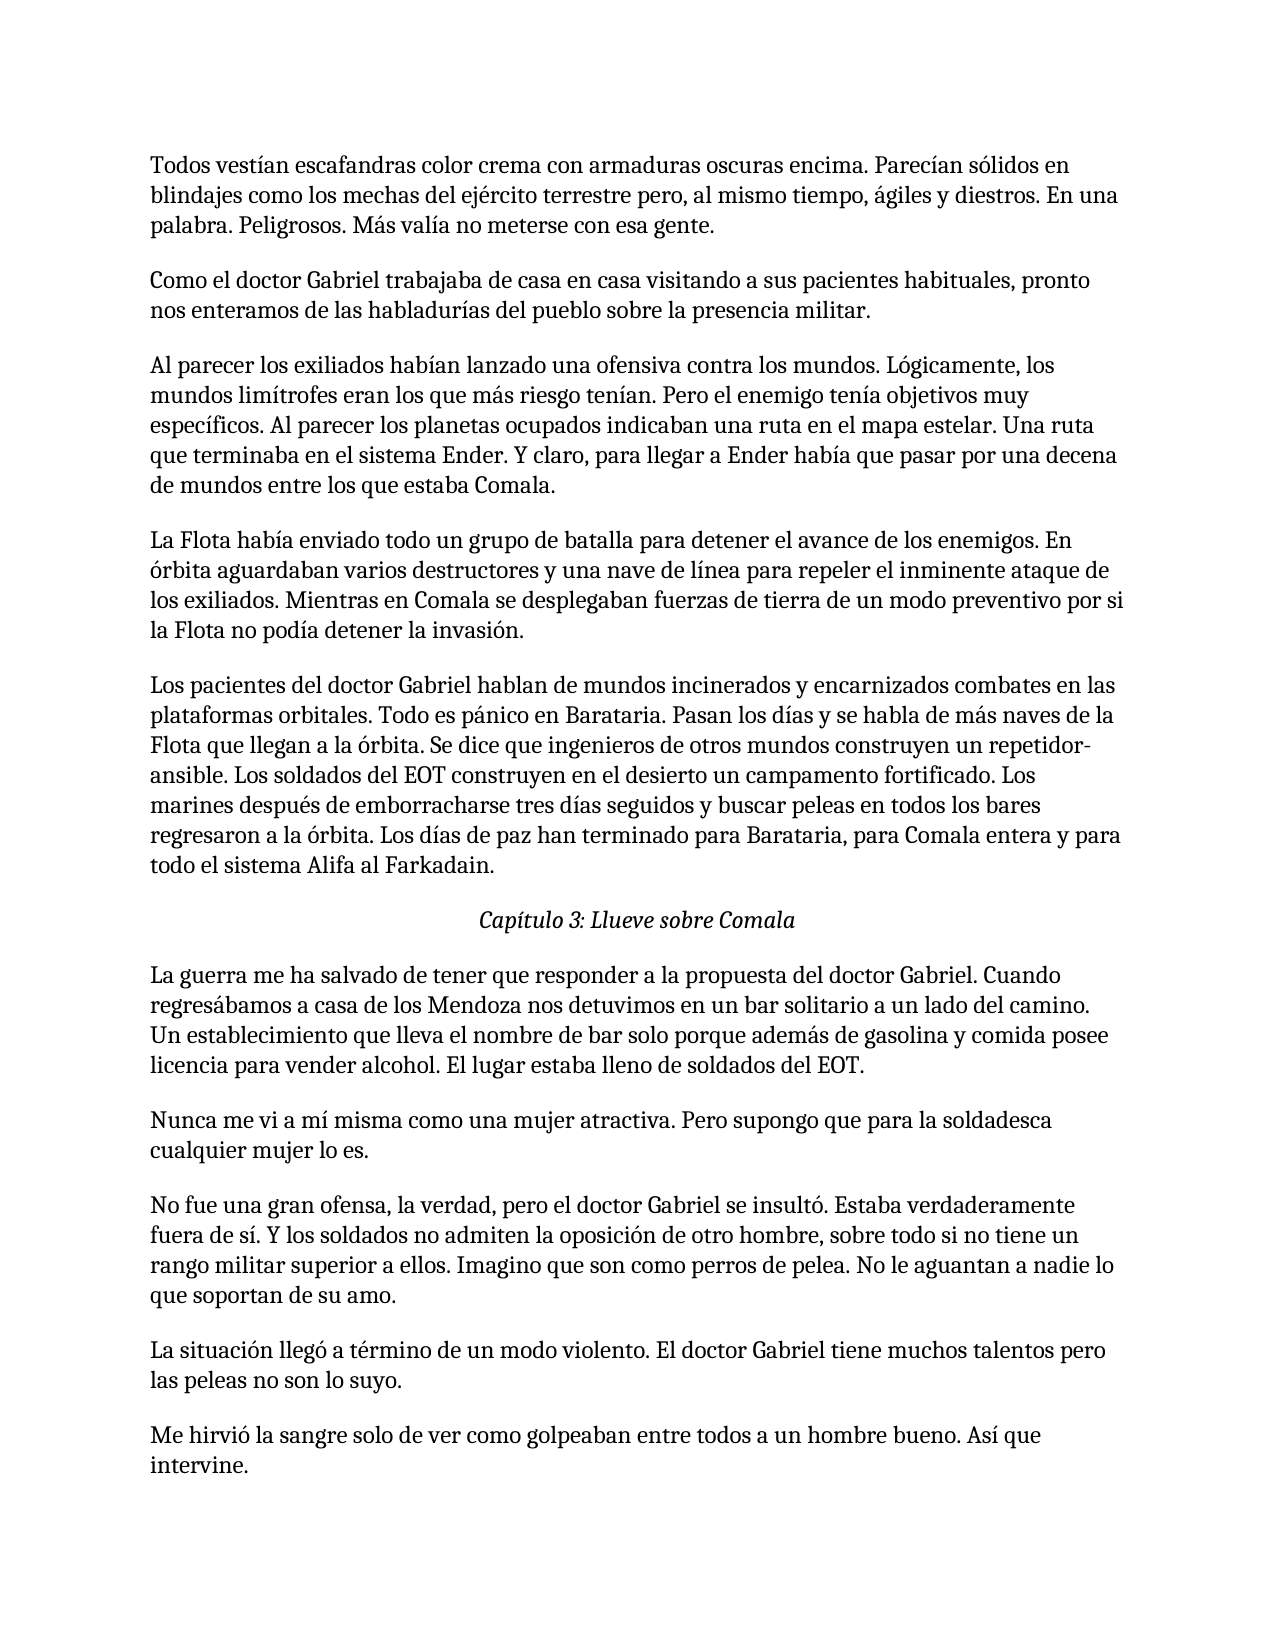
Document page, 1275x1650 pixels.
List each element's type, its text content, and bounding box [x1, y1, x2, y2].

text Me hirvió la sangre solo de ver como golpeaban entre todos a un hombre bueno. Así que intervine. [150, 1420, 1125, 1480]
text No fue una gran ofensa, la verdad, pero el doctor Gabriel se insultó. Estaba verdaderamente fuera de sí. Y los soldados no admiten la oposición de otro hombre, sobre todo si no tiene un rango militar superior a ellos. Imagino que son como perros de pelea. No le aguantan a nadie lo que soportan de su amo. [150, 1190, 1125, 1310]
text Nunca me vi a mí misma como una mujer atractiva. Pero supongo que para la soldadesca cualquier mujer lo es. [150, 1105, 1125, 1165]
text Al parecer los exiliados habían lanzado una ofensiva contra los mundos. Lógicamente, los mundos limítrofes eran los que más riesgo tenían. Pero el enemigo tenía objetivos muy específicos. Al parecer los planetas ocupados indicaban una ruta en el mapa estelar. Una ruta que terminaba en el sistema Ender. Y claro, para llegar a Ender había que pasar por una decena de mundos entre los que estaba Comala. [150, 350, 1125, 500]
text Los pacientes del doctor Gabriel hablan de mundos incinerados y encarnizados combates en las plataformas orbitales. Todo es pánico en Barataria. Pasan los días y se habla de más naves de la Flota que llegan a la órbita. Se dice que ingenieros de otros mundos construyen un repetidor-ansible. Los soldados del EOT construyen en el desierto un campamento fortificado. Los marines después de emborracharse tres días seguidos y buscar peleas en todos los bares regresaron a la órbita. Los días de paz han terminado para Barataria, para Comala entera y para todo el sistema Alifa al Farkadain. [150, 670, 1125, 880]
text La guerra me ha salvado de tener que responder a la propuesta del doctor Gabriel. Cuando regresábamos a casa de los Mendoza nos detuvimos en un bar solitario a un lado del camino. Un establecimiento que lleva el nombre de bar solo porque además de gasolina y comida posee licencia para vender alcohol. El lugar estaba lleno de soldados del EOT. [150, 960, 1125, 1080]
text La situación llegó a término de un modo violento. El doctor Gabriel tiene muchos talentos pero las peleas no son lo suyo. [150, 1335, 1125, 1395]
text Todos vestían escafandras color crema con armaduras oscuras encima. Parecían sólidos en blindajes como los mechas del ejército terrestre pero, al mismo tiempo, ágiles y diestros. En una palabra. Peligrosos. Más valía no meterse con esa gente. [150, 150, 1125, 240]
text La Flota había enviado todo un grupo de batalla para detener el avance de los enemigos. En órbita aguardaban varios destructores y una nave de línea para repeler el inminente ataque de los exiliados. Mientras en Comala se desplegaban fuerzas de tierra de un modo preventivo por si la Flota no podía detener la invasión. [150, 525, 1125, 645]
text Capítulo 3: Llueve sobre Comala [150, 905, 1125, 935]
text Como el doctor Gabriel trabajaba de casa en casa visitando a sus pacientes habituales, pronto nos enteramos de las habladurías del pueblo sobre la presencia militar. [150, 265, 1125, 325]
